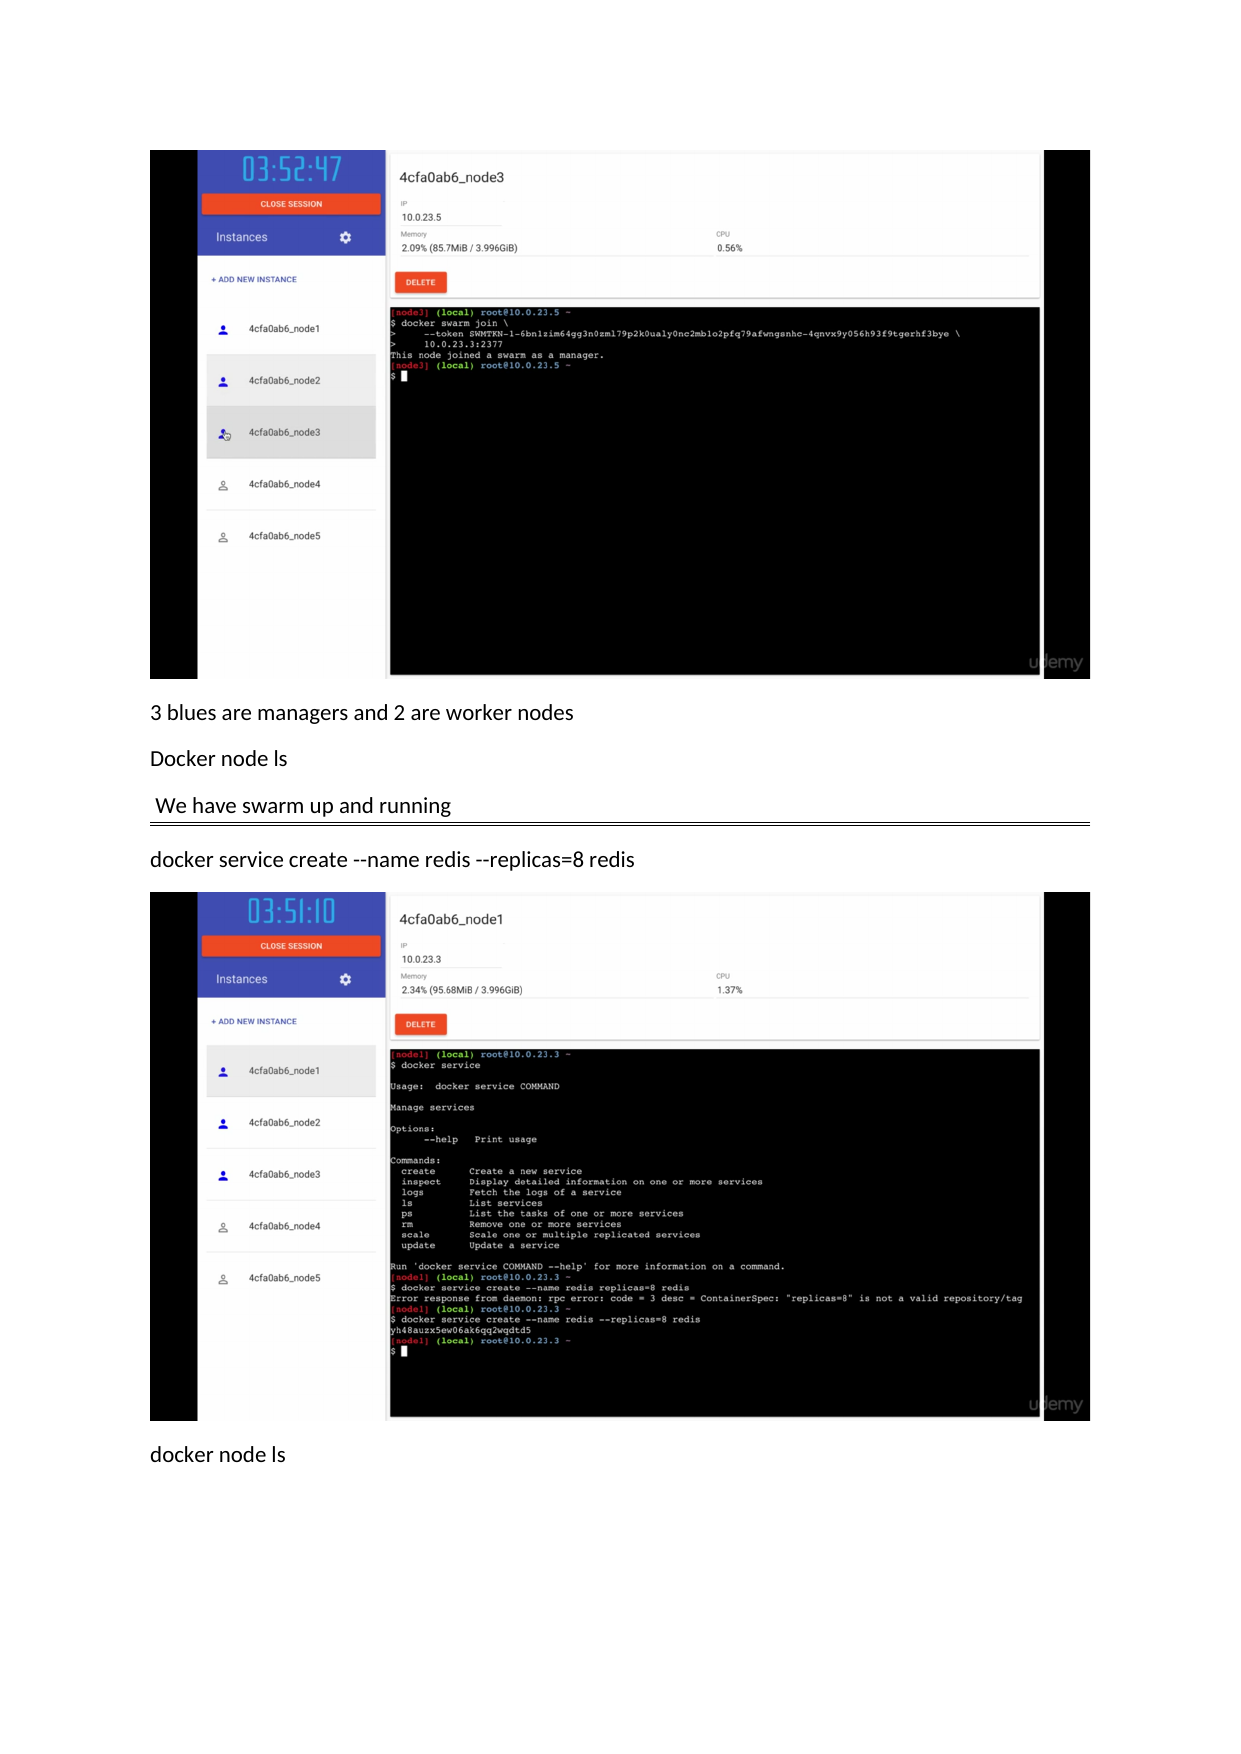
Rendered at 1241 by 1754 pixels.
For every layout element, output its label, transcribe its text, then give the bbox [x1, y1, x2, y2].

text We have swarm up and running [150, 791, 1090, 822]
text docker node ls [150, 1440, 1090, 1468]
picture [150, 150, 1091, 679]
picture [150, 892, 1091, 1421]
text 3 blues are managers and 2 are worker nodes [150, 698, 1090, 726]
text docker service create --name redis --replicas=8 redis [150, 845, 1090, 873]
text Docker node ls [150, 744, 1090, 773]
